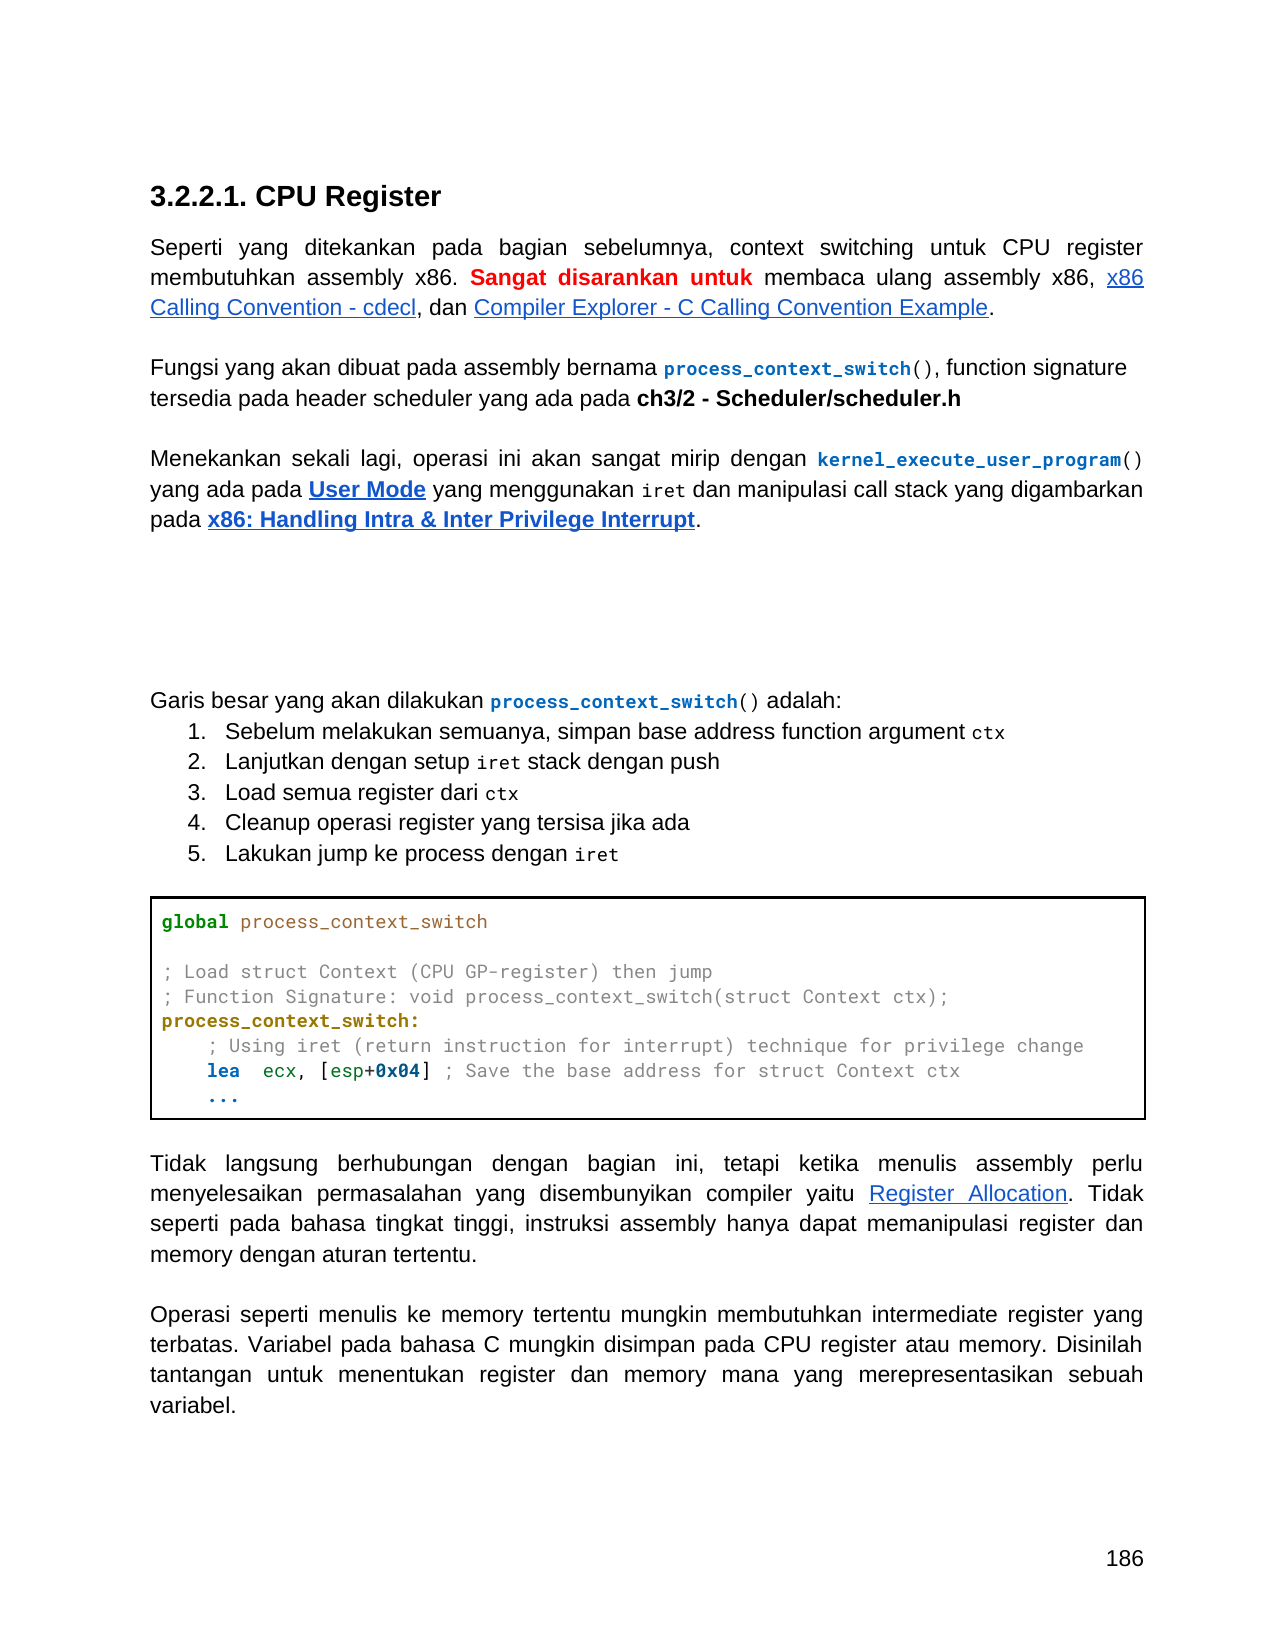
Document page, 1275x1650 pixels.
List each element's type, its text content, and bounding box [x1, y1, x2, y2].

text Fungsi yang akan dibuat pada assembly bernama process_context_switch(), function signature tersedia pada header scheduler yang ada pada ch3/2 - Scheduler/scheduler.h [150, 354, 1144, 411]
list Load semua register dari ctx [187, 779, 1144, 805]
list Lakukan jump ke process dengan iret [187, 839, 1144, 866]
list Cleanup operasi register yang tersisa jika ada [187, 809, 1144, 836]
text Menekankan sekali lagi, operasi ini akan sangat mirip dengan kernel_execute_user_program() yang ada pada User Mode yang menggunakan iret dan manipulasi call stack yang digambarkan pada x86: Handling Intra & Inter Privilege Interrupt. [150, 445, 1144, 532]
text Tidak langsung berhubungan dengan bagian ini, tetapi ketika menulis assembly perlu menyelesaikan permasalahan yang disembunyikan compiler yaitu Register Allocation. Tidak seperti pada bahasa tingkat tinggi, instruksi assembly hanya dapat memanipulasi register dan memory dengan aturan tertentu. [150, 1150, 1144, 1267]
list Sebelum melakukan semuanya, simpan base address function argument ctx [187, 718, 1144, 744]
text Seperti yang ditekankan pada bagian sebelumnya, context switching untuk CPU register membutuhkan assembly x86. Sangat disarankan untuk membaca ulang assembly x86, x86 Calling Convention - cdecl, dan Compiler Explorer - C Calling Convention Example. [150, 233, 1144, 320]
text Operasi seperti menulis ke memory tertentu mungkin membutuhkan intermediate register yang terbatas. Variabel pada bahasa C mungkin disimpan pada CPU register atau memory. Disinilah tantangan untuk menentukan register dan memory mana yang merepresentasikan sebuah variabel. [150, 1301, 1144, 1418]
subtitle 3.2.2.1. CPU Register [150, 179, 1144, 213]
table_header global process_context_switch ; Load struct Context (CPU GP-register) then jump ; Function Signature: void process_context_switch(struct Context ctx); process_context_switch: ; Using iret (return instruction for interrupt) technique for privilege change lea ecx, [esp+0x04] ; Save the base address for struct Context ctx ... [152, 899, 1144, 1118]
list Lanjutkan dengan setup iret stack dengan push [187, 748, 1144, 775]
text Garis besar yang akan dilakukan process_context_switch() adalah: [150, 687, 1144, 714]
